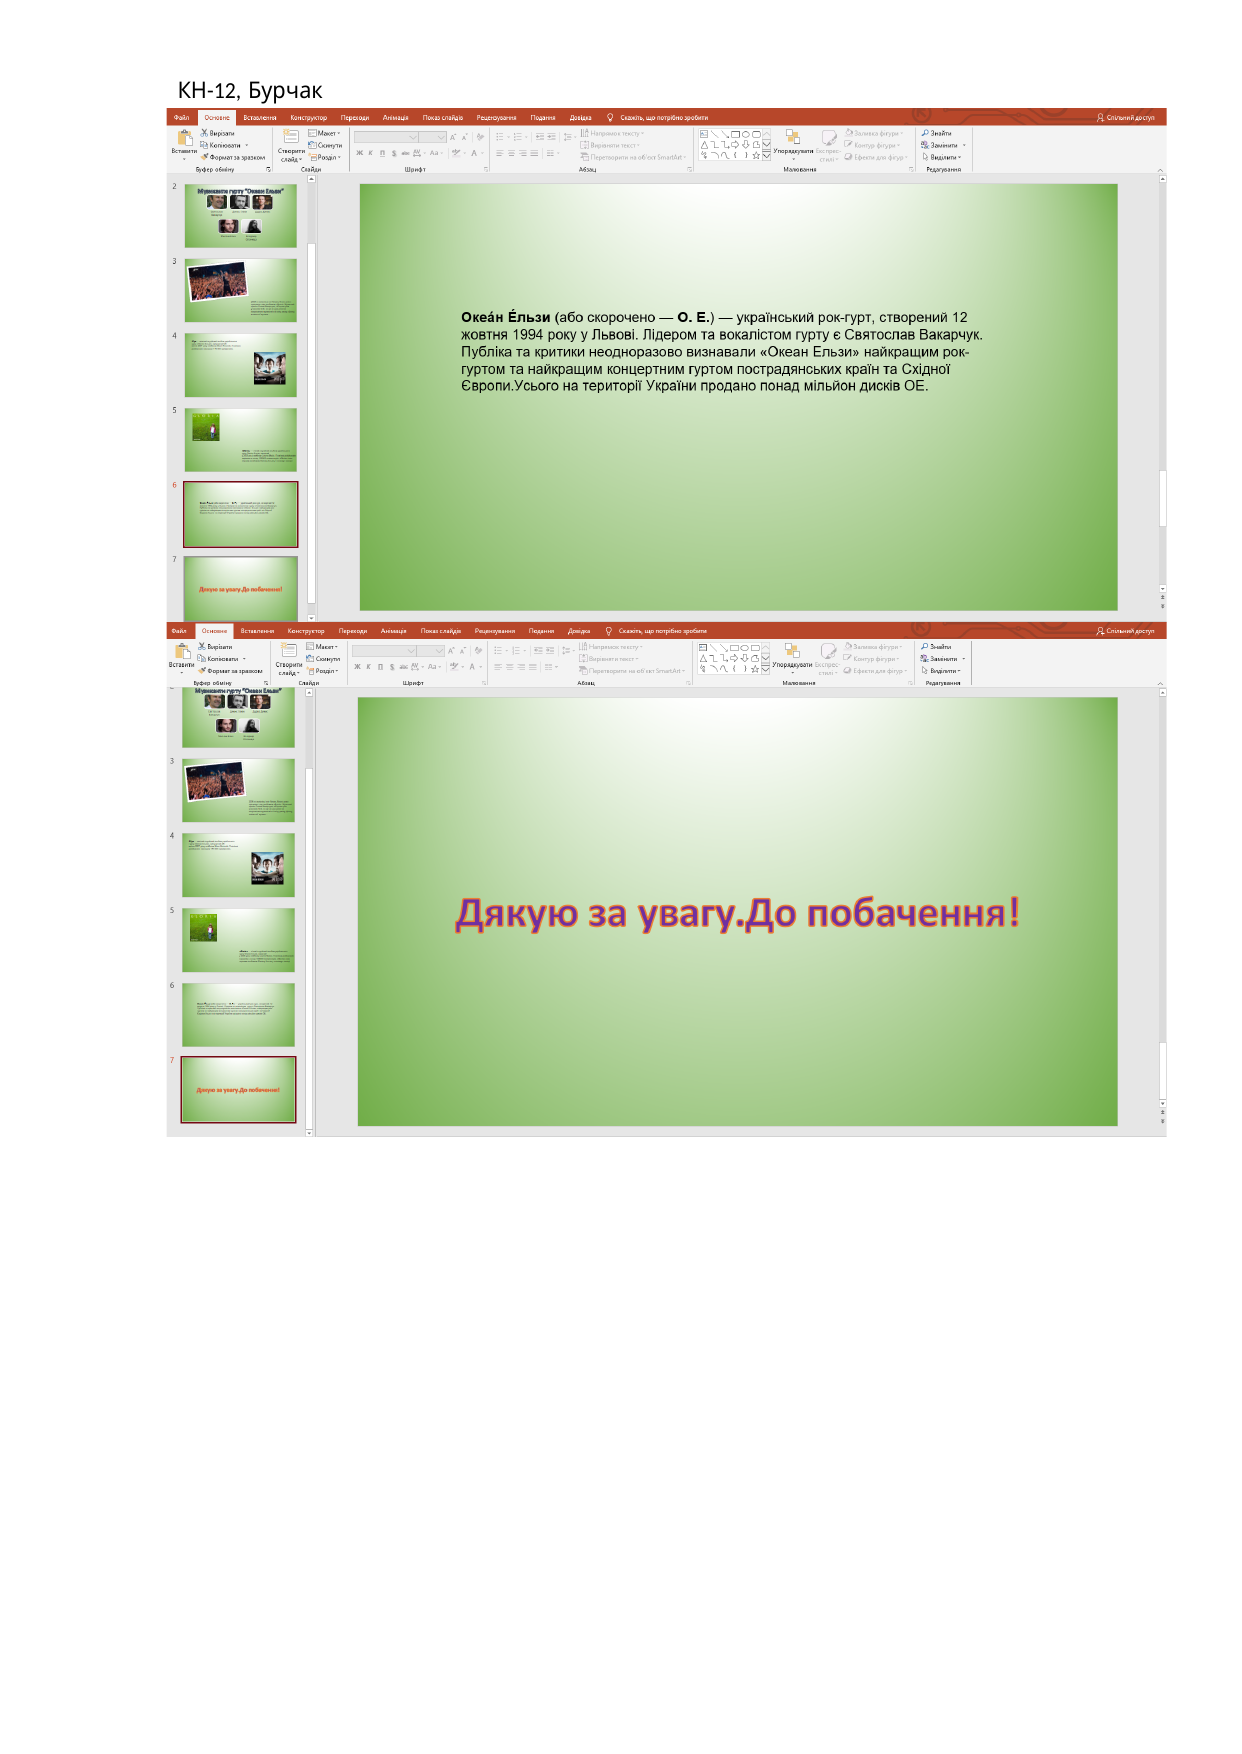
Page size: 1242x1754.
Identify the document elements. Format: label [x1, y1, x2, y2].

picture [166, 108, 1167, 1137]
